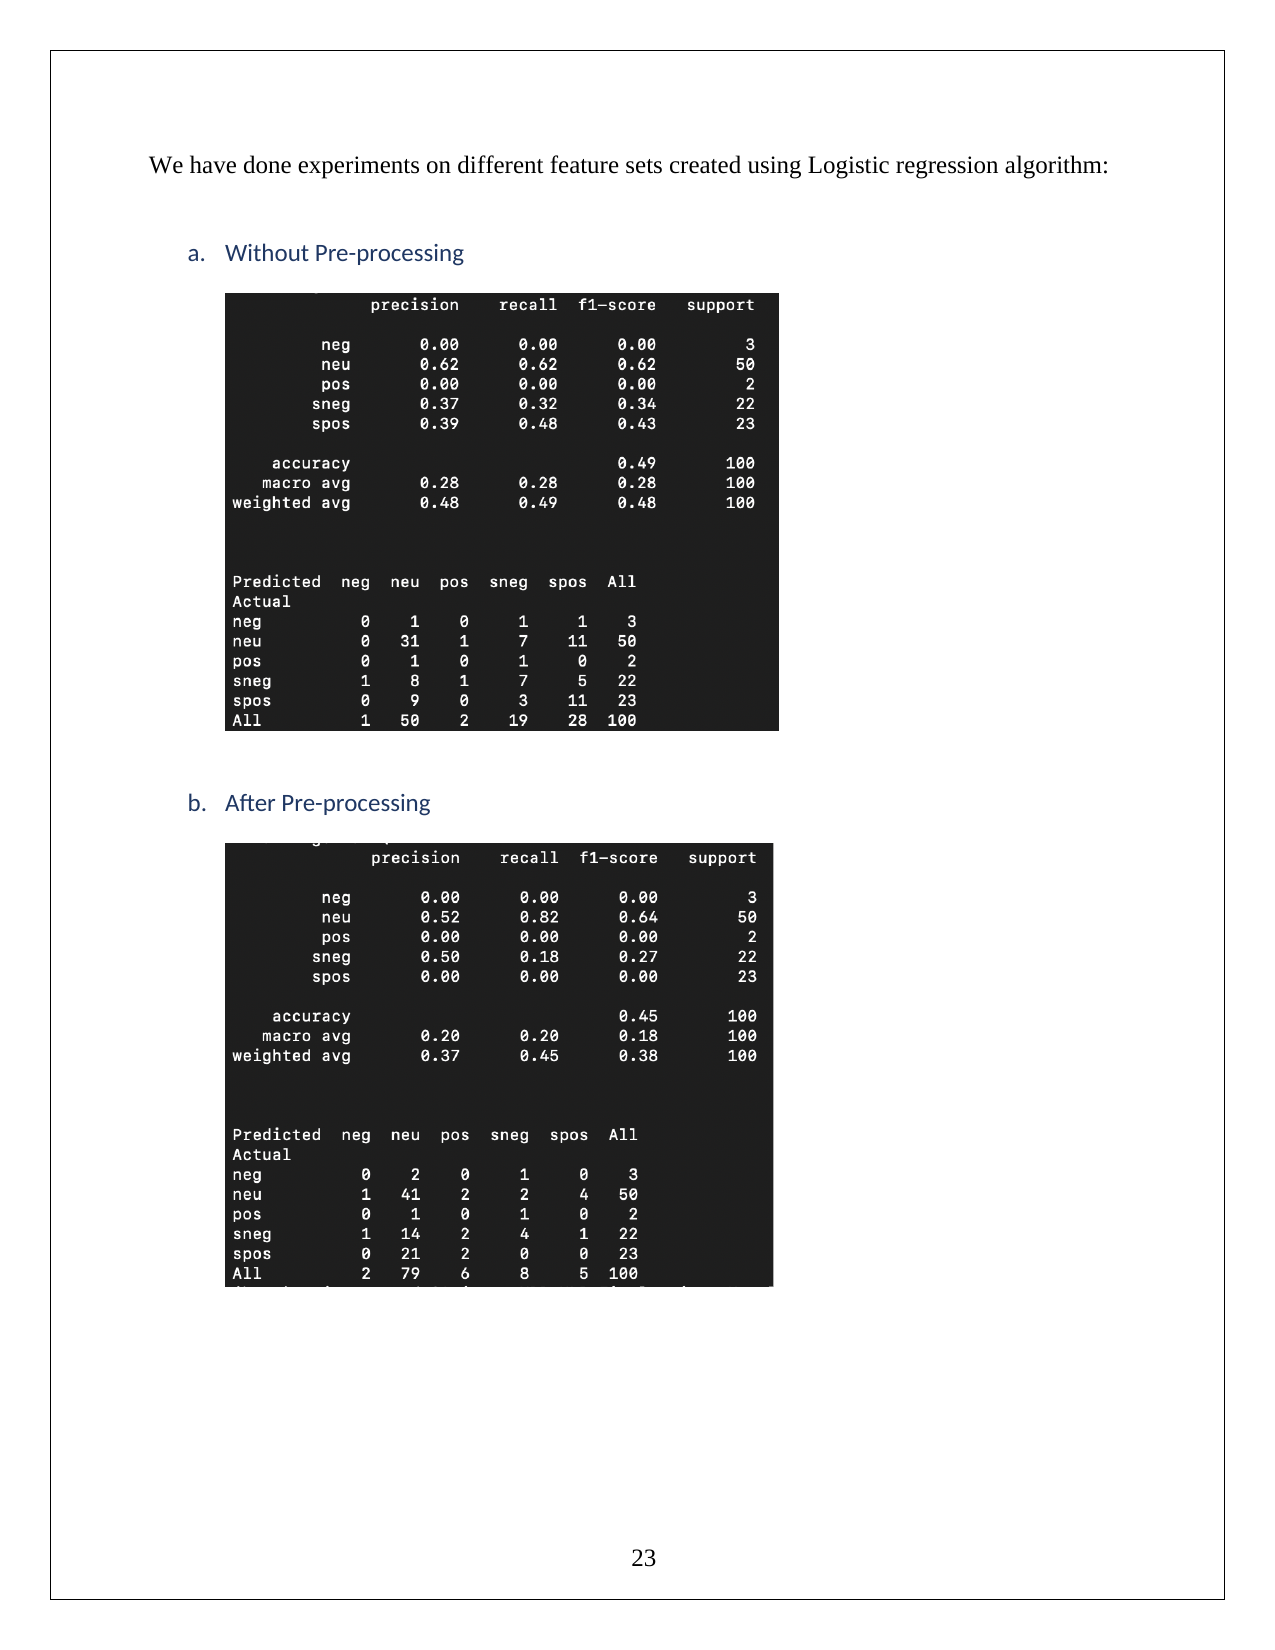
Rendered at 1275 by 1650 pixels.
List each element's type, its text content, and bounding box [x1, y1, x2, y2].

subtitle Without Pre-processing [187, 237, 1205, 268]
picture [225, 293, 779, 731]
text We have done experiments on different feature sets created using Logistic regression algorithm: [148, 150, 1126, 179]
subtitle After Pre-processing [187, 787, 1205, 817]
picture [225, 843, 774, 1287]
